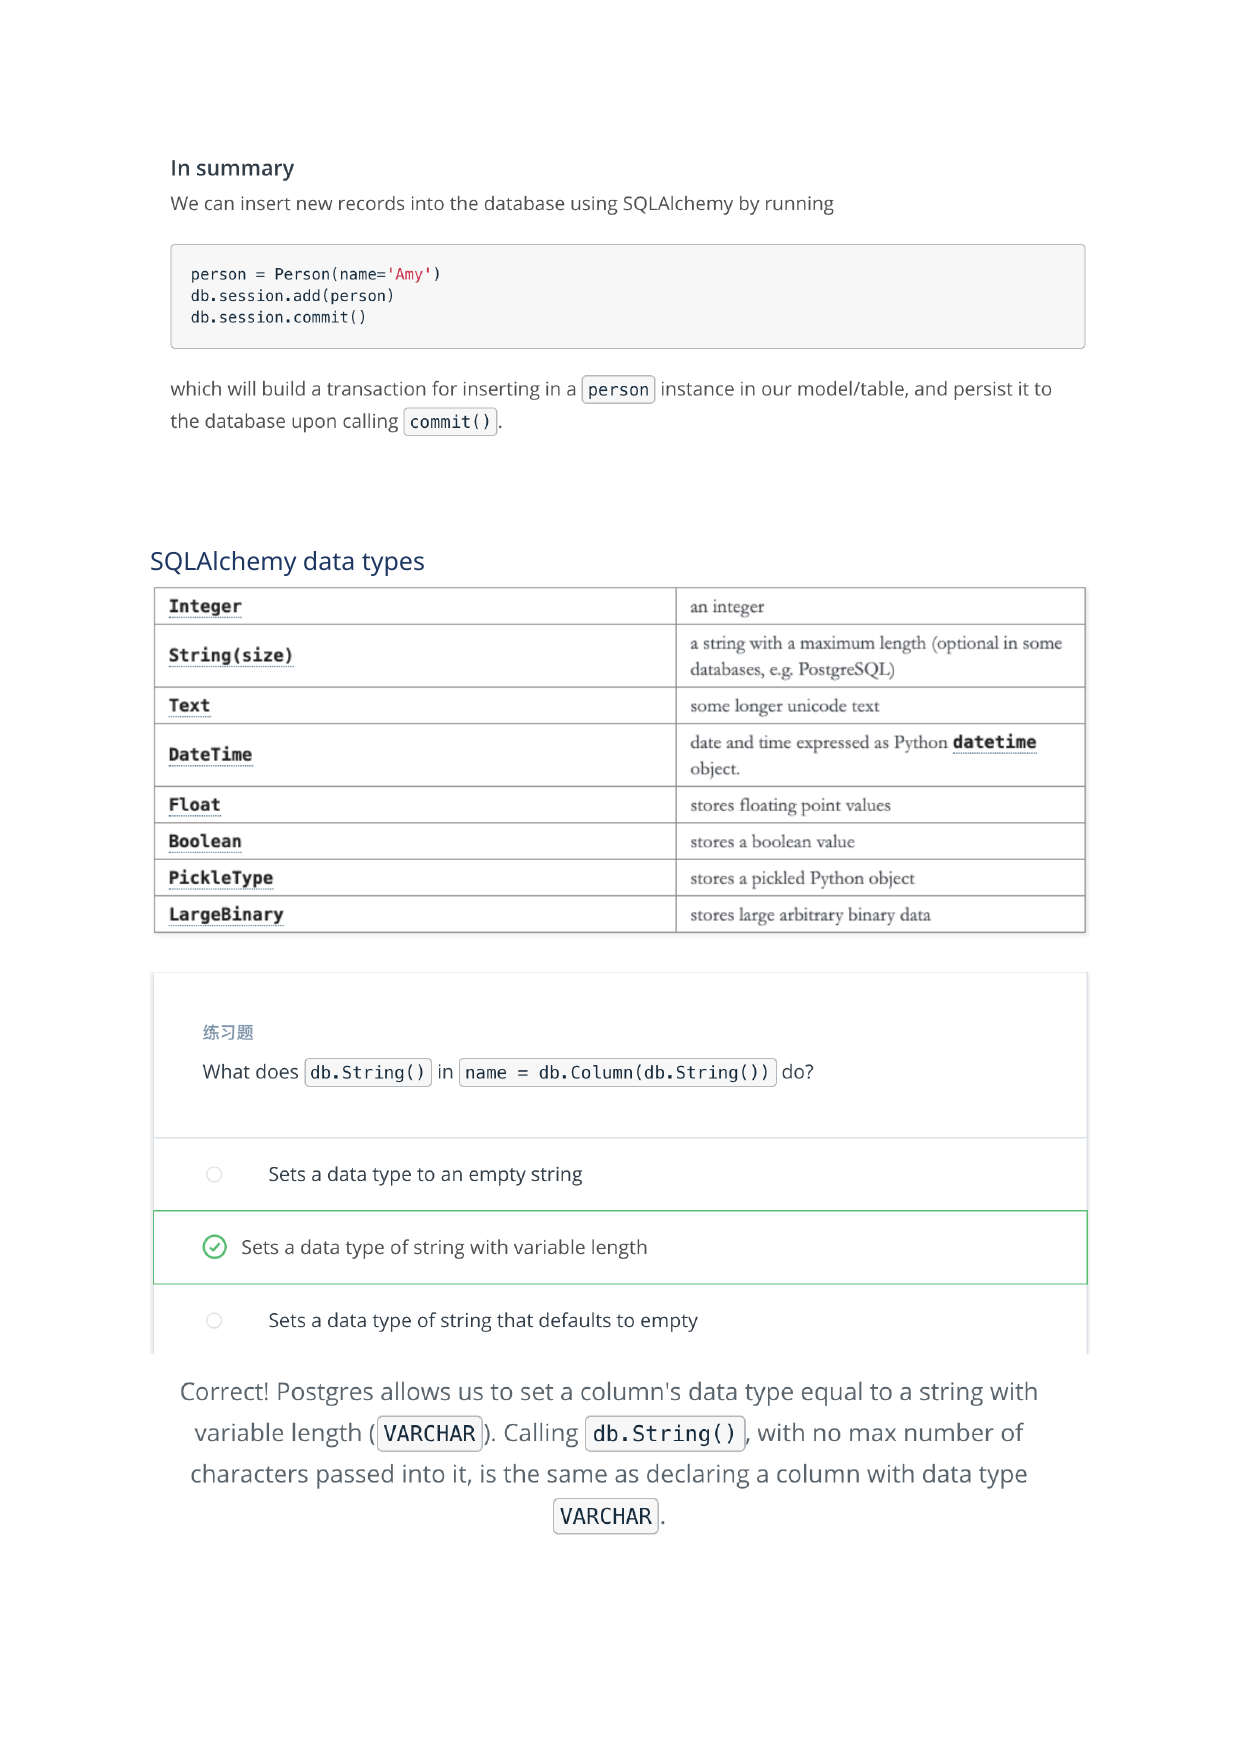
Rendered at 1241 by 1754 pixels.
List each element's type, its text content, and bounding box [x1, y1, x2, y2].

picture [150, 577, 1090, 942]
picture [150, 150, 1090, 449]
subtitle SQLAlchemy data types [150, 544, 1090, 577]
picture [150, 972, 1090, 1557]
